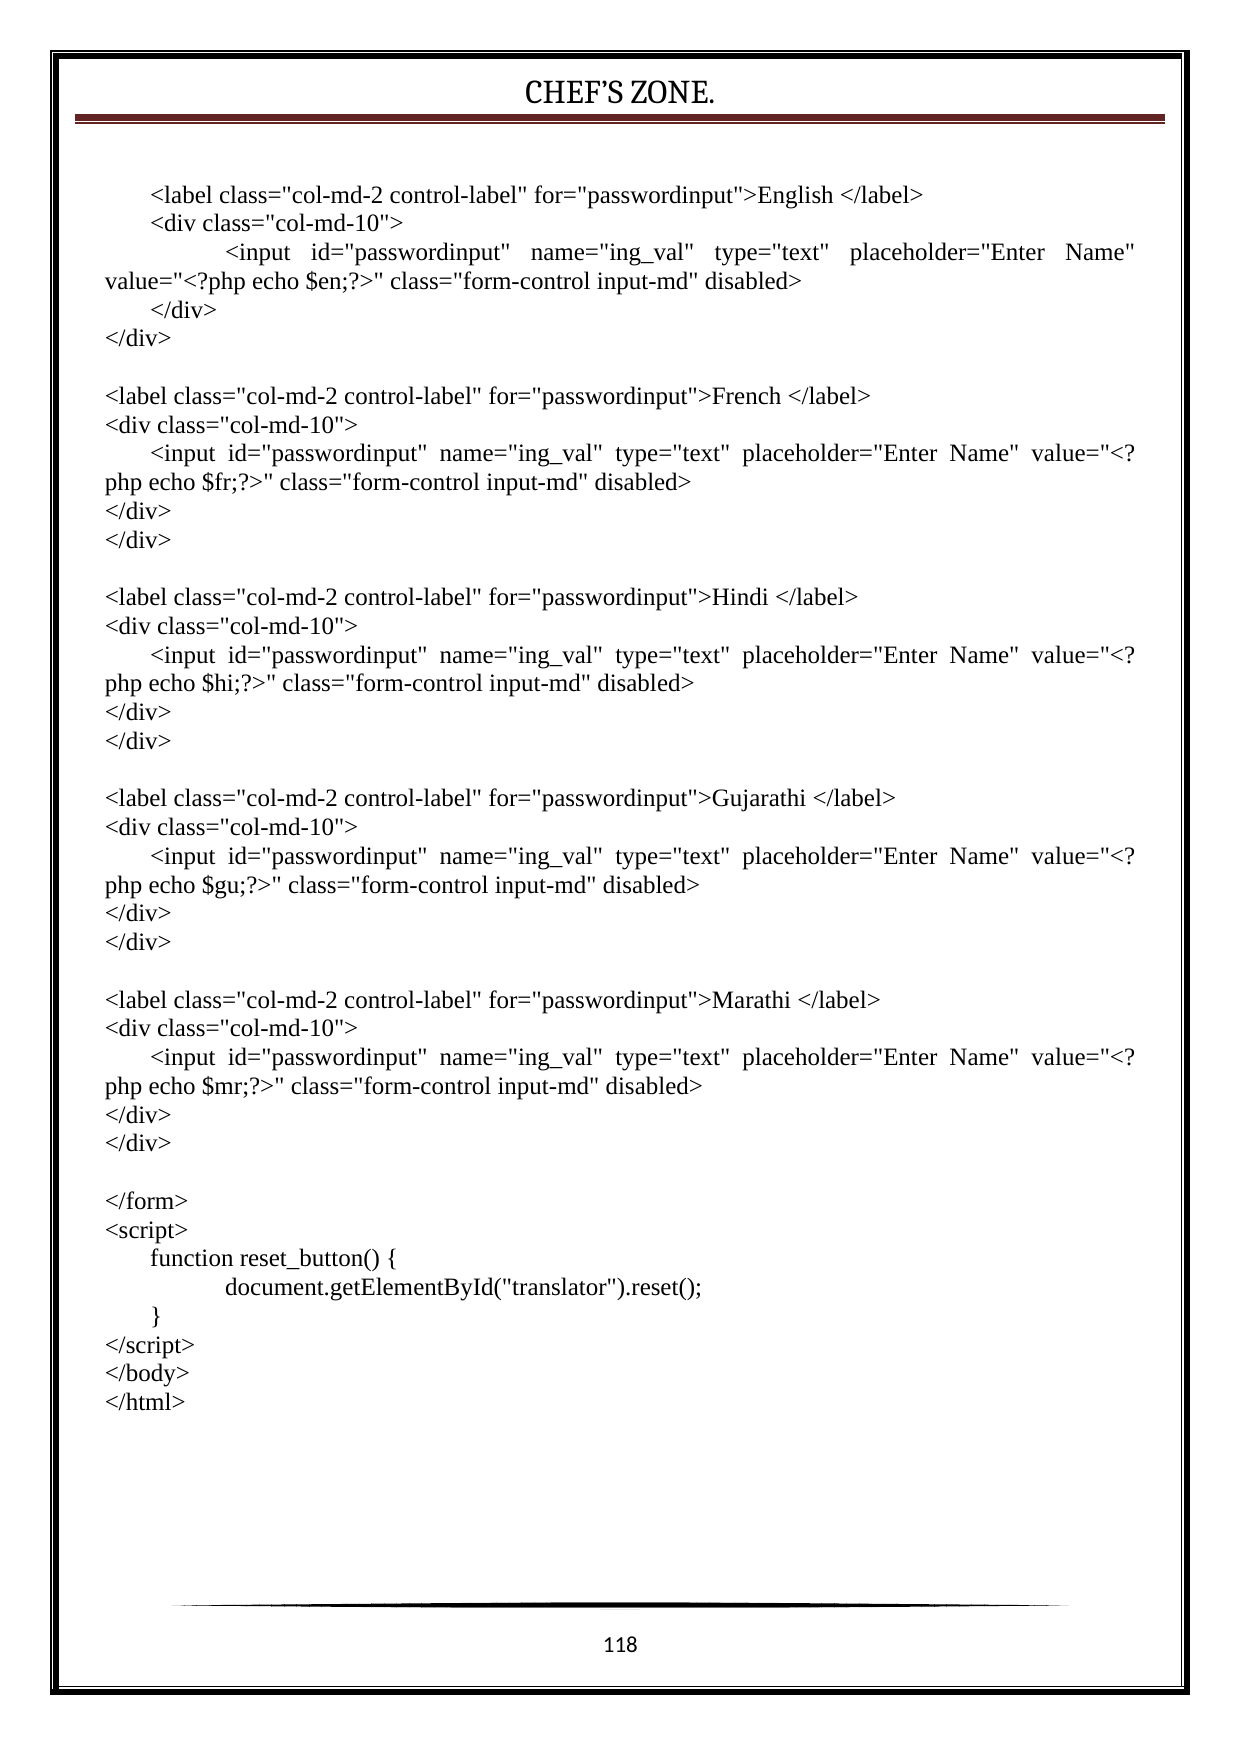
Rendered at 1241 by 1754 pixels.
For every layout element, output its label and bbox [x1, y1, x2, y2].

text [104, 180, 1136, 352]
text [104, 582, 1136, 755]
picture [171, 1601, 1069, 1610]
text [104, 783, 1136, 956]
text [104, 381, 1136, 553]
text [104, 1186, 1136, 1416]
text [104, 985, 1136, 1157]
